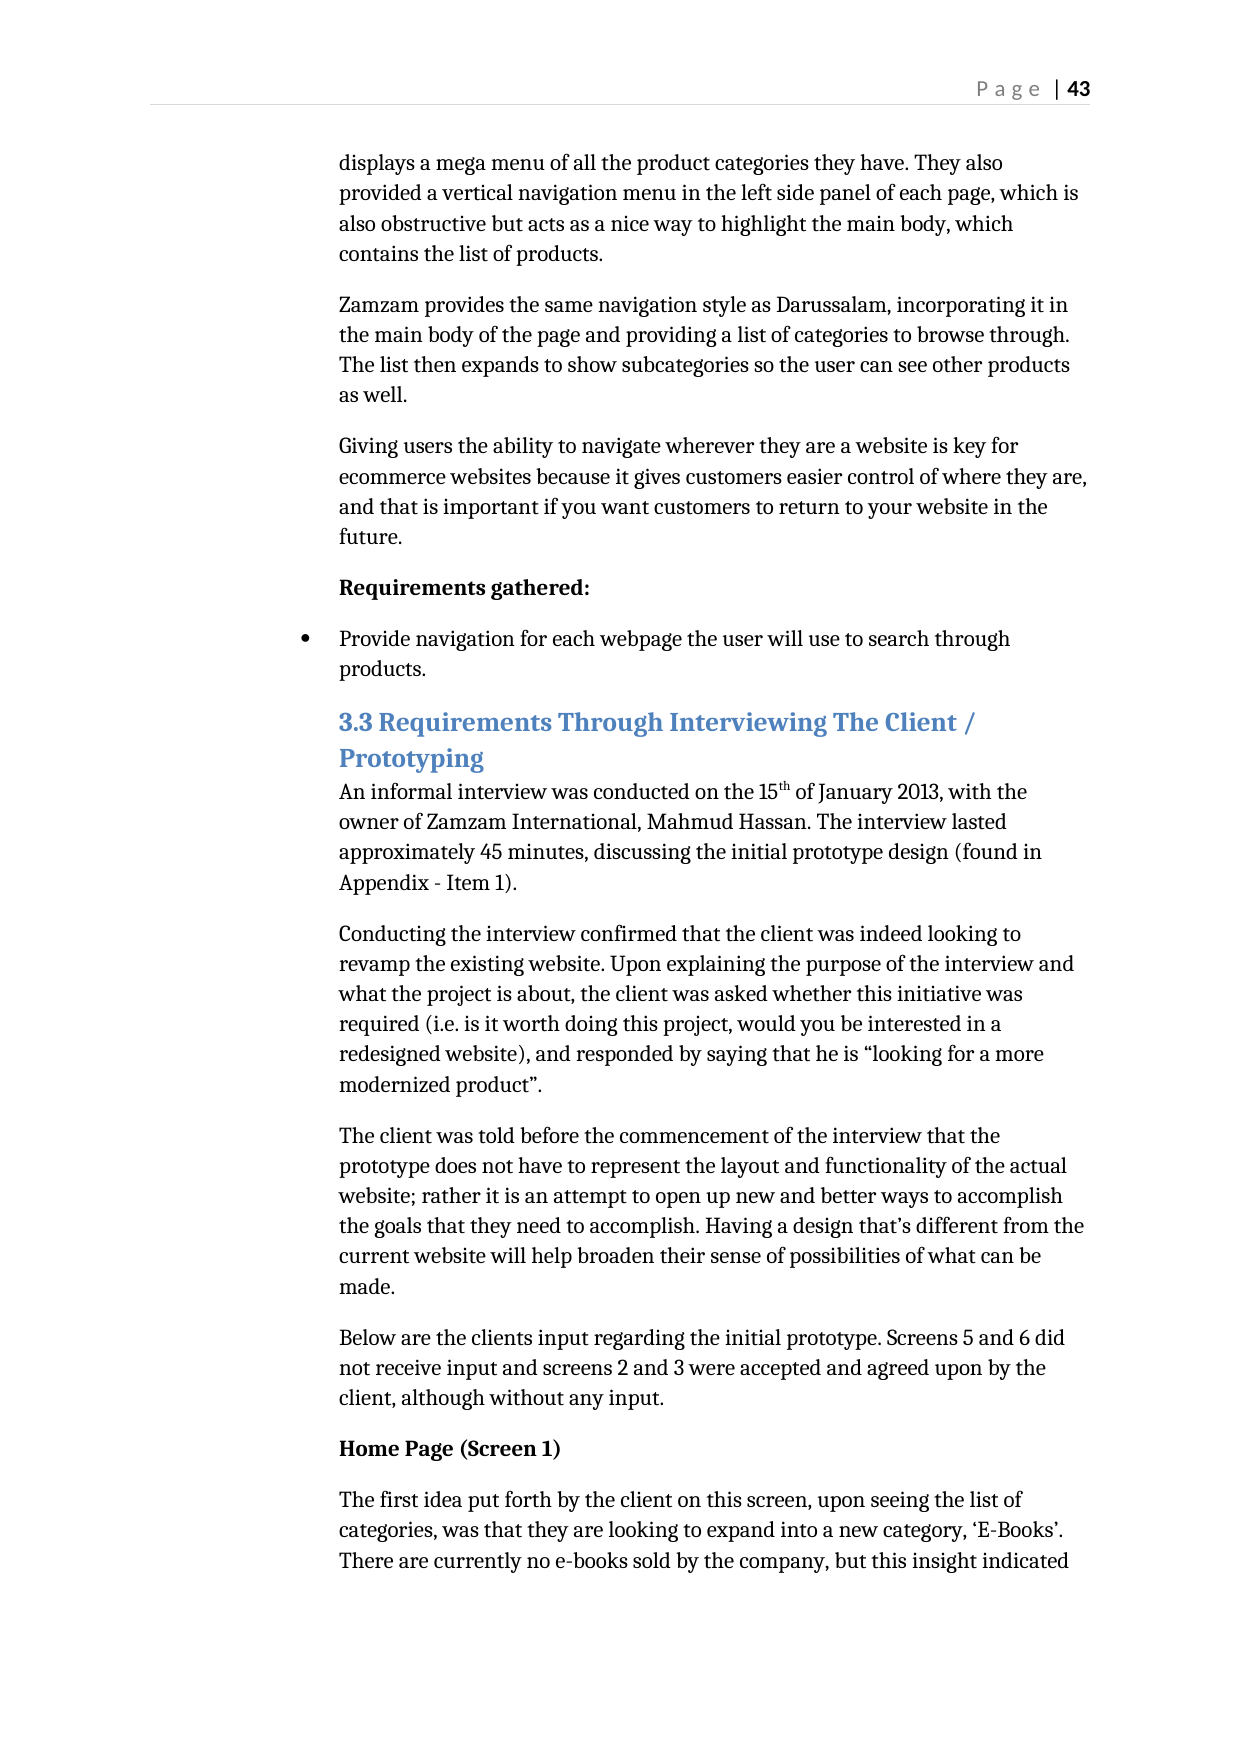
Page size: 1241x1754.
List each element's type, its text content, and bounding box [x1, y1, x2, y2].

text Zamzam provides the same navigation style as Darussalam, incorporating it in the main body of the page and providing a list of categories to browse through. The list then expands to show subcategories so the user can see other products as well. [339, 292, 1090, 409]
text Requirements gathered: [339, 575, 1090, 601]
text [339, 1487, 1090, 1574]
text Conducting the interview confirmed that the client was indeed looking to revamp the existing website. Upon explaining the purpose of the interview and what the project is about, the client was asked whether this initiative was required (i.e. is it worth doing this project, would you be interested in a redesigned website), and responded by saying that he is “looking for a more modernized product”. [339, 920, 1090, 1098]
list Provide navigation for each webpage the user will use to search through products. [301, 626, 1090, 683]
text Home Page (Screen 1) [339, 1436, 1090, 1462]
text Azhar Academy has done exactly that, providing a horizontal navigation menu at the top of every page. A tab which says ‘Browse products’ is given, which displays a mega menu of all the product categories they have. They also provided a vertical navigation menu in the left side panel of each page, which is also obstructive but acts as a nice way to highlight the main body, which contains the list of products. [339, 150, 1090, 267]
text Giving users the ability to navigate wherever they are a website is key for ecommerce websites because it gives customers easier control of where they are, and that is important if you want customers to return to your website in the future. [339, 433, 1090, 550]
text The client was told before the commencement of the interview that the prototype does not have to represent the layout and functionality of the actual website; rather it is an attempt to open up new and better ways to accomplish the goals that they need to accomplish. Having a design that’s different from the current website will help broaden their sense of possibilities of what can be made. [339, 1122, 1090, 1300]
text An informal interview was conducted on the 15th of January 2013, with the owner of Zamzam International, Mahmud Hassan. The interview lasted approximately 45 minutes, discussing the initial prototype design (found in Appendix - Item 1). [339, 779, 1090, 896]
text Below are the clients input regarding the initial prototype. Screens 5 and 6 did not receive input and screens 2 and 3 were accepted and agreed upon by the client, although without any input. [339, 1324, 1090, 1411]
subtitle 3.3 Requirements Through Interviewing The Client / Prototyping [339, 707, 1090, 774]
